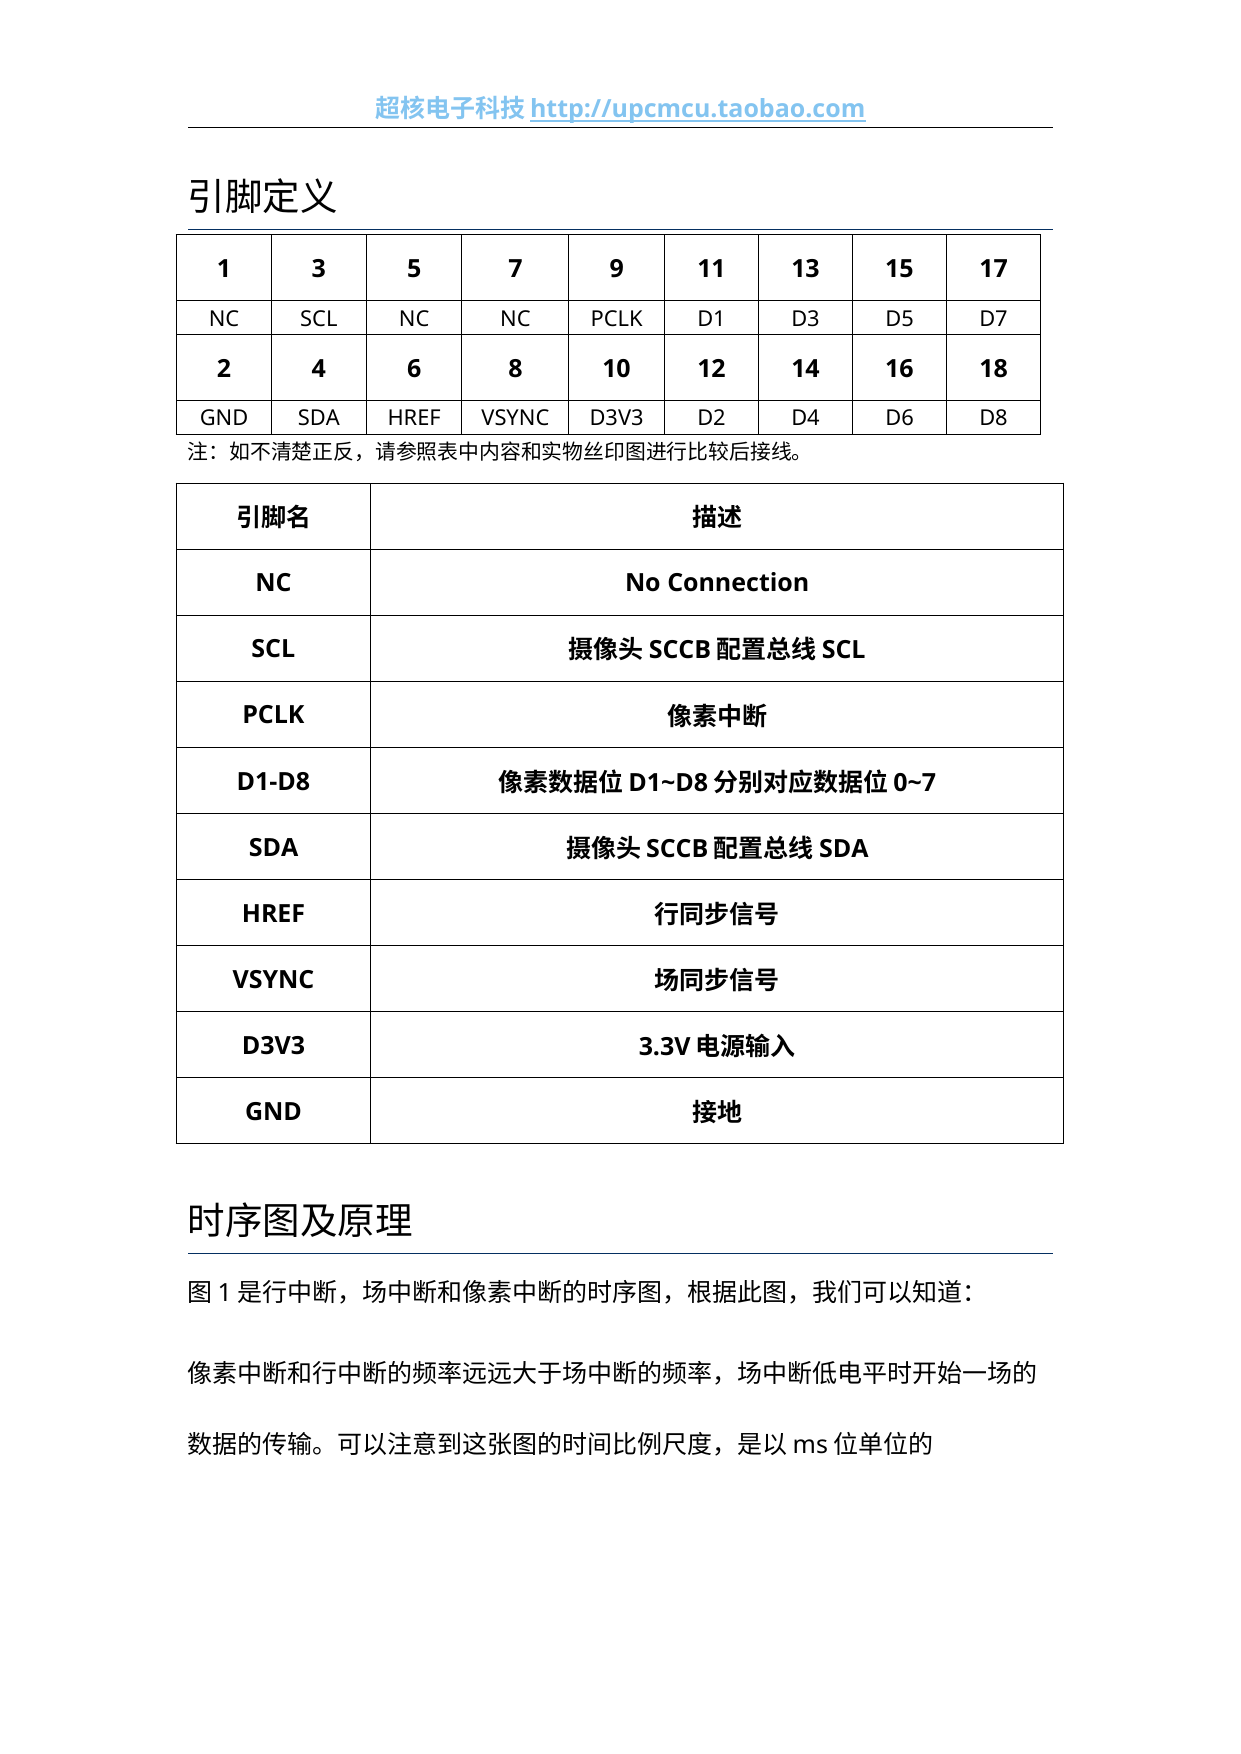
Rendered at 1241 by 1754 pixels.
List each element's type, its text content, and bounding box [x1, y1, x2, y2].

table_header 1 [177, 235, 271, 300]
table_cell D4 [759, 401, 852, 433]
table_cell 摄像头SCCB配置总线 SCL [371, 616, 1063, 681]
table_cell VSYNC [462, 401, 568, 433]
table_cell GND [177, 401, 271, 433]
table_cell SCL [272, 301, 366, 334]
table_cell D1-D8 [177, 748, 370, 813]
table_cell 10 [569, 335, 664, 400]
table_header 13 [759, 235, 852, 300]
table_cell 16 [853, 335, 946, 400]
table_header 5 [367, 235, 461, 300]
table_cell SDA [177, 814, 370, 879]
table_cell D7 [947, 301, 1040, 334]
table_cell D2 [665, 401, 758, 433]
table_cell SCL [177, 616, 370, 681]
table_cell D3 [759, 301, 852, 334]
table_cell 接地 [371, 1078, 1063, 1143]
table_cell 2 [177, 335, 271, 400]
table_cell GND [177, 1078, 370, 1143]
table_cell 18 [947, 335, 1040, 400]
table_header 3 [272, 235, 366, 300]
table_cell HREF [177, 880, 370, 945]
table_cell 6 [367, 335, 461, 400]
table_header 17 [947, 235, 1040, 300]
text 像素中断和行中断的频率远远大于场中断的频率，场中断低电平时开始一场的数据的传输。可以注意到这张图的时间比例尺度，是以ms位单位的 [187, 1339, 1053, 1475]
table_cell 8 [462, 335, 568, 400]
table_cell 场同步信号 [371, 946, 1063, 1011]
table_cell NC [177, 301, 271, 334]
table_header 9 [569, 235, 664, 300]
table_cell No Connection [371, 550, 1063, 614]
table_cell D6 [853, 401, 946, 433]
table_header 15 [853, 235, 946, 300]
table_cell 4 [272, 335, 366, 400]
table_cell VSYNC [177, 946, 370, 1011]
table_header 引脚名 [177, 484, 370, 548]
table_cell PCLK [569, 301, 664, 334]
table_header 描述 [371, 484, 1063, 548]
table_cell PCLK [177, 682, 370, 747]
table_cell 像素数据位D1~D8分别对应数据位0~7 [371, 748, 1063, 813]
text 图1是行中断，场中断和像素中断的时序图，根据此图，我们可以知道： [187, 1258, 1053, 1323]
table_cell SDA [272, 401, 366, 433]
table_cell NC [462, 301, 568, 334]
table_cell 14 [759, 335, 852, 400]
table_cell D3V3 [569, 401, 664, 433]
table_cell 行同步信号 [371, 880, 1063, 945]
table_cell D1 [665, 301, 758, 334]
table_cell HREF [367, 401, 461, 433]
table_cell 12 [665, 335, 758, 400]
table_cell NC [177, 550, 370, 614]
table_cell D3V3 [177, 1012, 370, 1077]
subtitle 引脚定义 [187, 162, 1053, 230]
text 注：如不清楚正反，请参照表中内容和实物丝印图进行比较后接线。 [187, 434, 1053, 467]
table_header 11 [665, 235, 758, 300]
subtitle 时序图及原理 [187, 1186, 1053, 1254]
table_cell NC [367, 301, 461, 334]
table_cell 3.3V电源输入 [371, 1012, 1063, 1077]
table_cell D8 [947, 401, 1040, 433]
table_cell 像素中断 [371, 682, 1063, 747]
table_cell D5 [853, 301, 946, 334]
table_header 7 [462, 235, 568, 300]
table_cell 摄像头SCCB配置总线 SDA [371, 814, 1063, 879]
